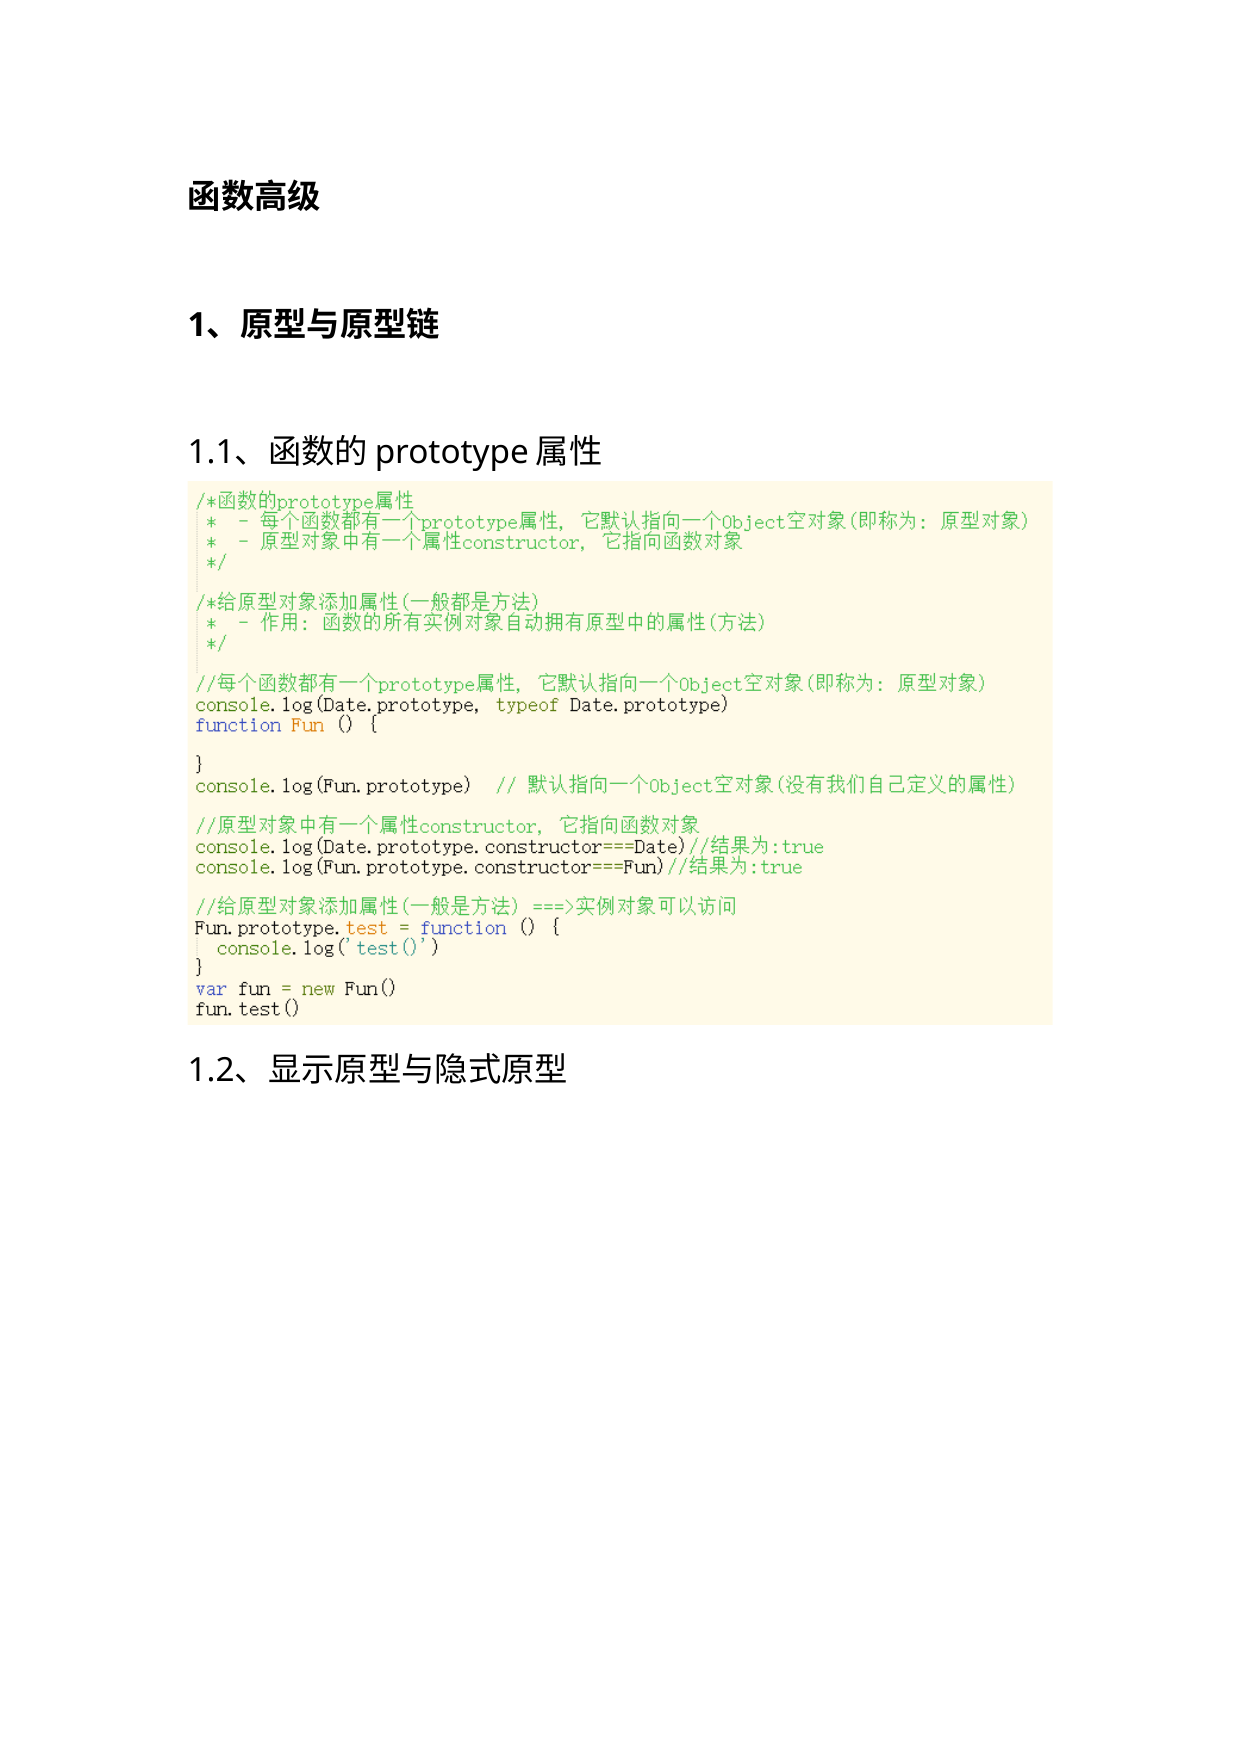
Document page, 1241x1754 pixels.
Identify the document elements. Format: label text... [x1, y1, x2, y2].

picture [187, 481, 1053, 1025]
text 1.2、显示原型与隐式原型 [187, 1034, 1053, 1099]
subtitle 函数高级 [187, 162, 1053, 227]
subtitle 1、原型与原型链 [187, 289, 1053, 354]
text 1.1、函数的prototype属性 [187, 417, 1053, 481]
